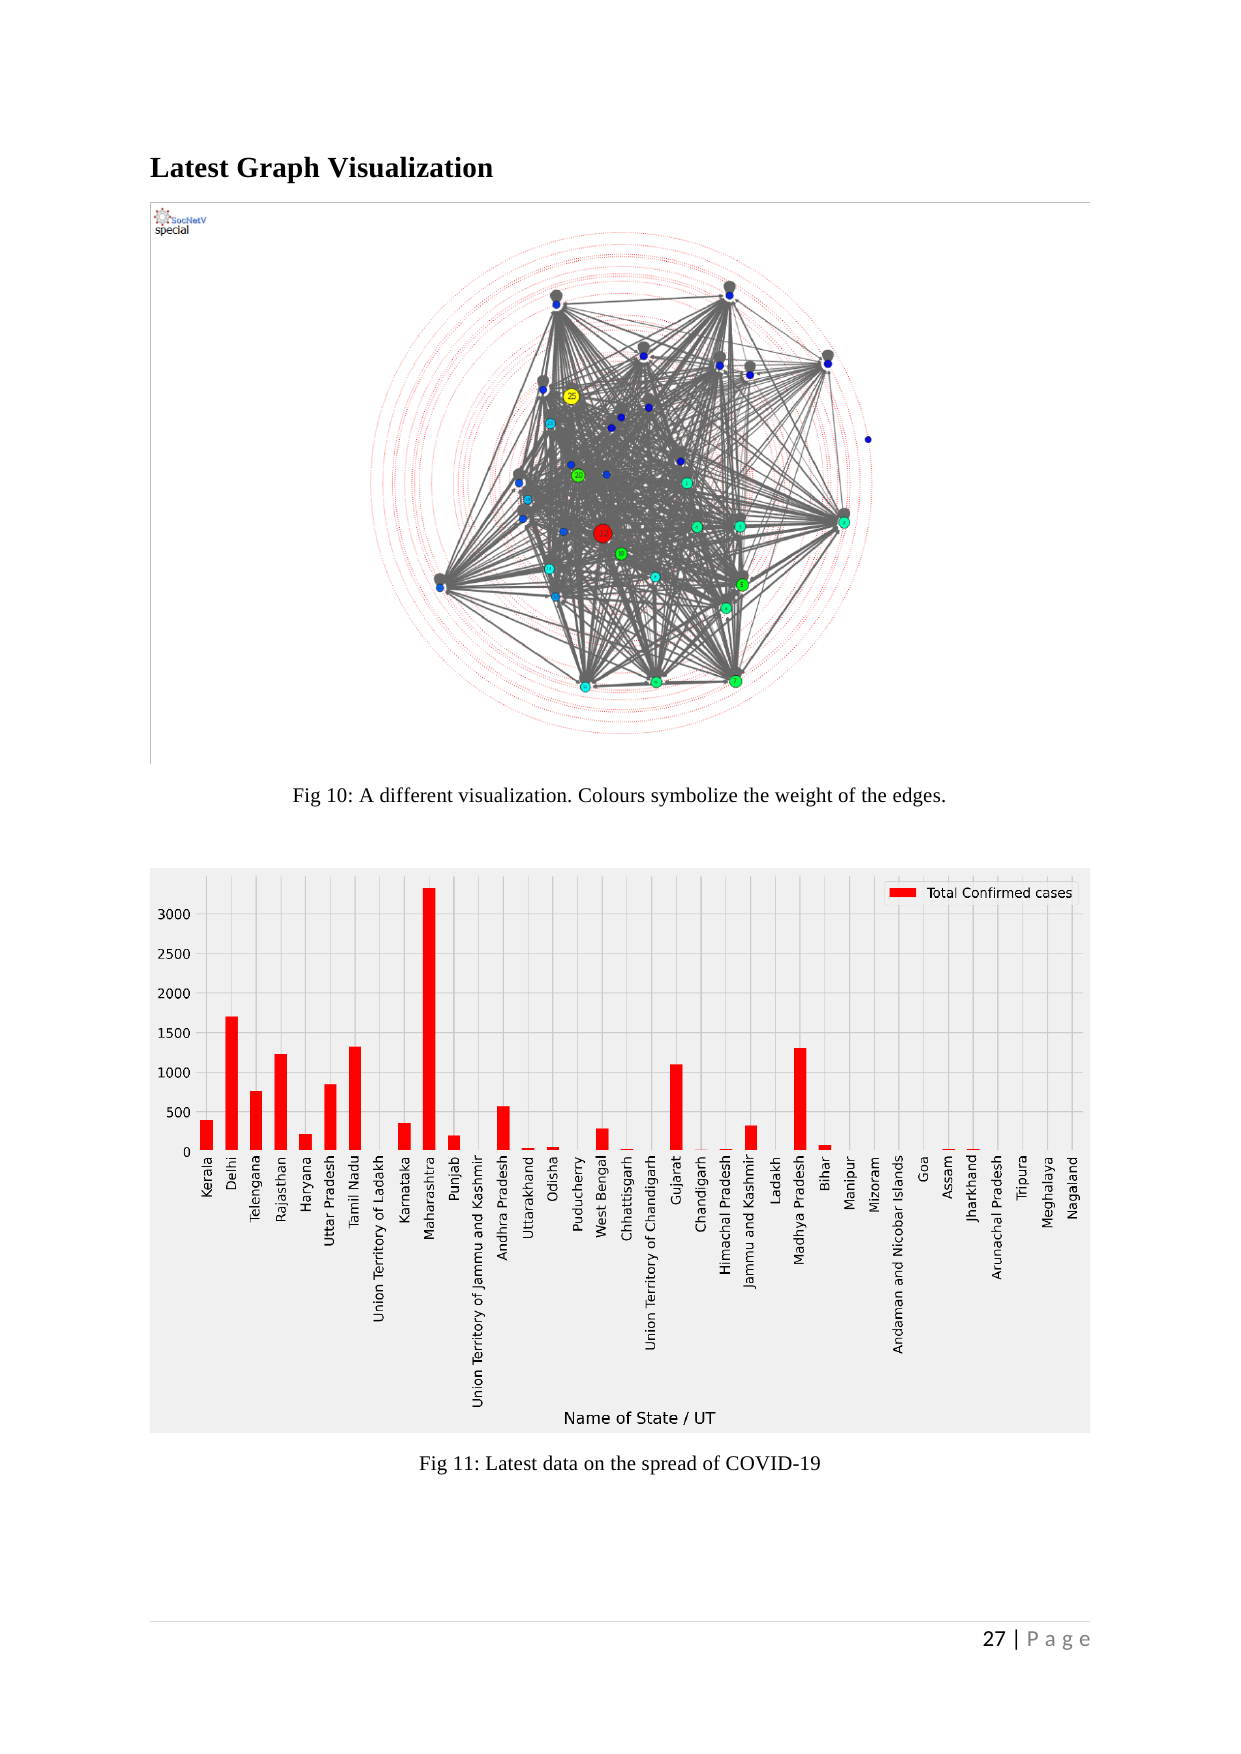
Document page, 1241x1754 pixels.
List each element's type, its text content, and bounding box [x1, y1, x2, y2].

picture [150, 868, 1091, 1433]
text Latest Graph Visualization [150, 150, 1090, 183]
picture [150, 202, 1091, 764]
text Fig 10: A different visualization. Colours symbolize the weight of the edges. [150, 783, 1090, 807]
text Fig 11: Latest data on the spread of COVID-19 [150, 1451, 1090, 1475]
